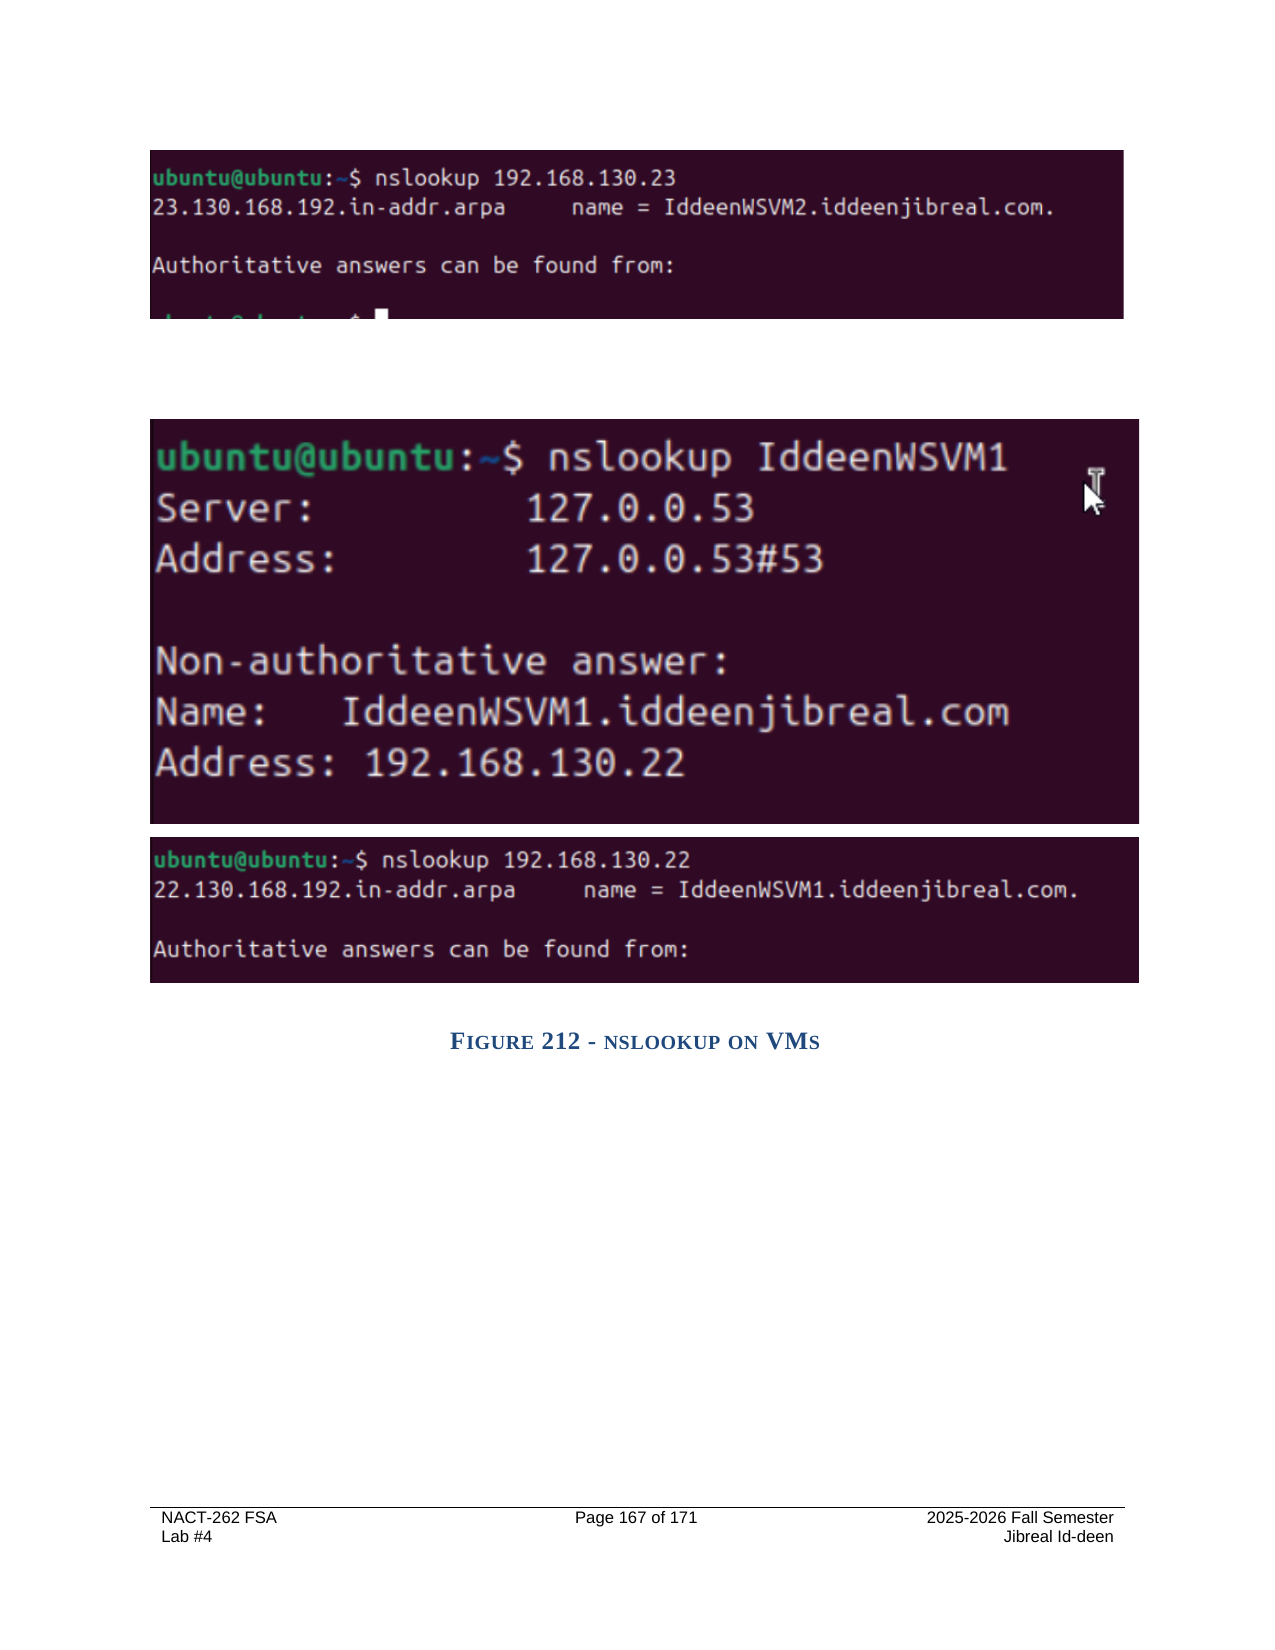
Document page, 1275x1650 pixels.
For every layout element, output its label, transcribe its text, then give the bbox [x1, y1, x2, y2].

picture [150, 419, 1140, 824]
picture [150, 150, 1124, 319]
picture [150, 837, 1139, 983]
